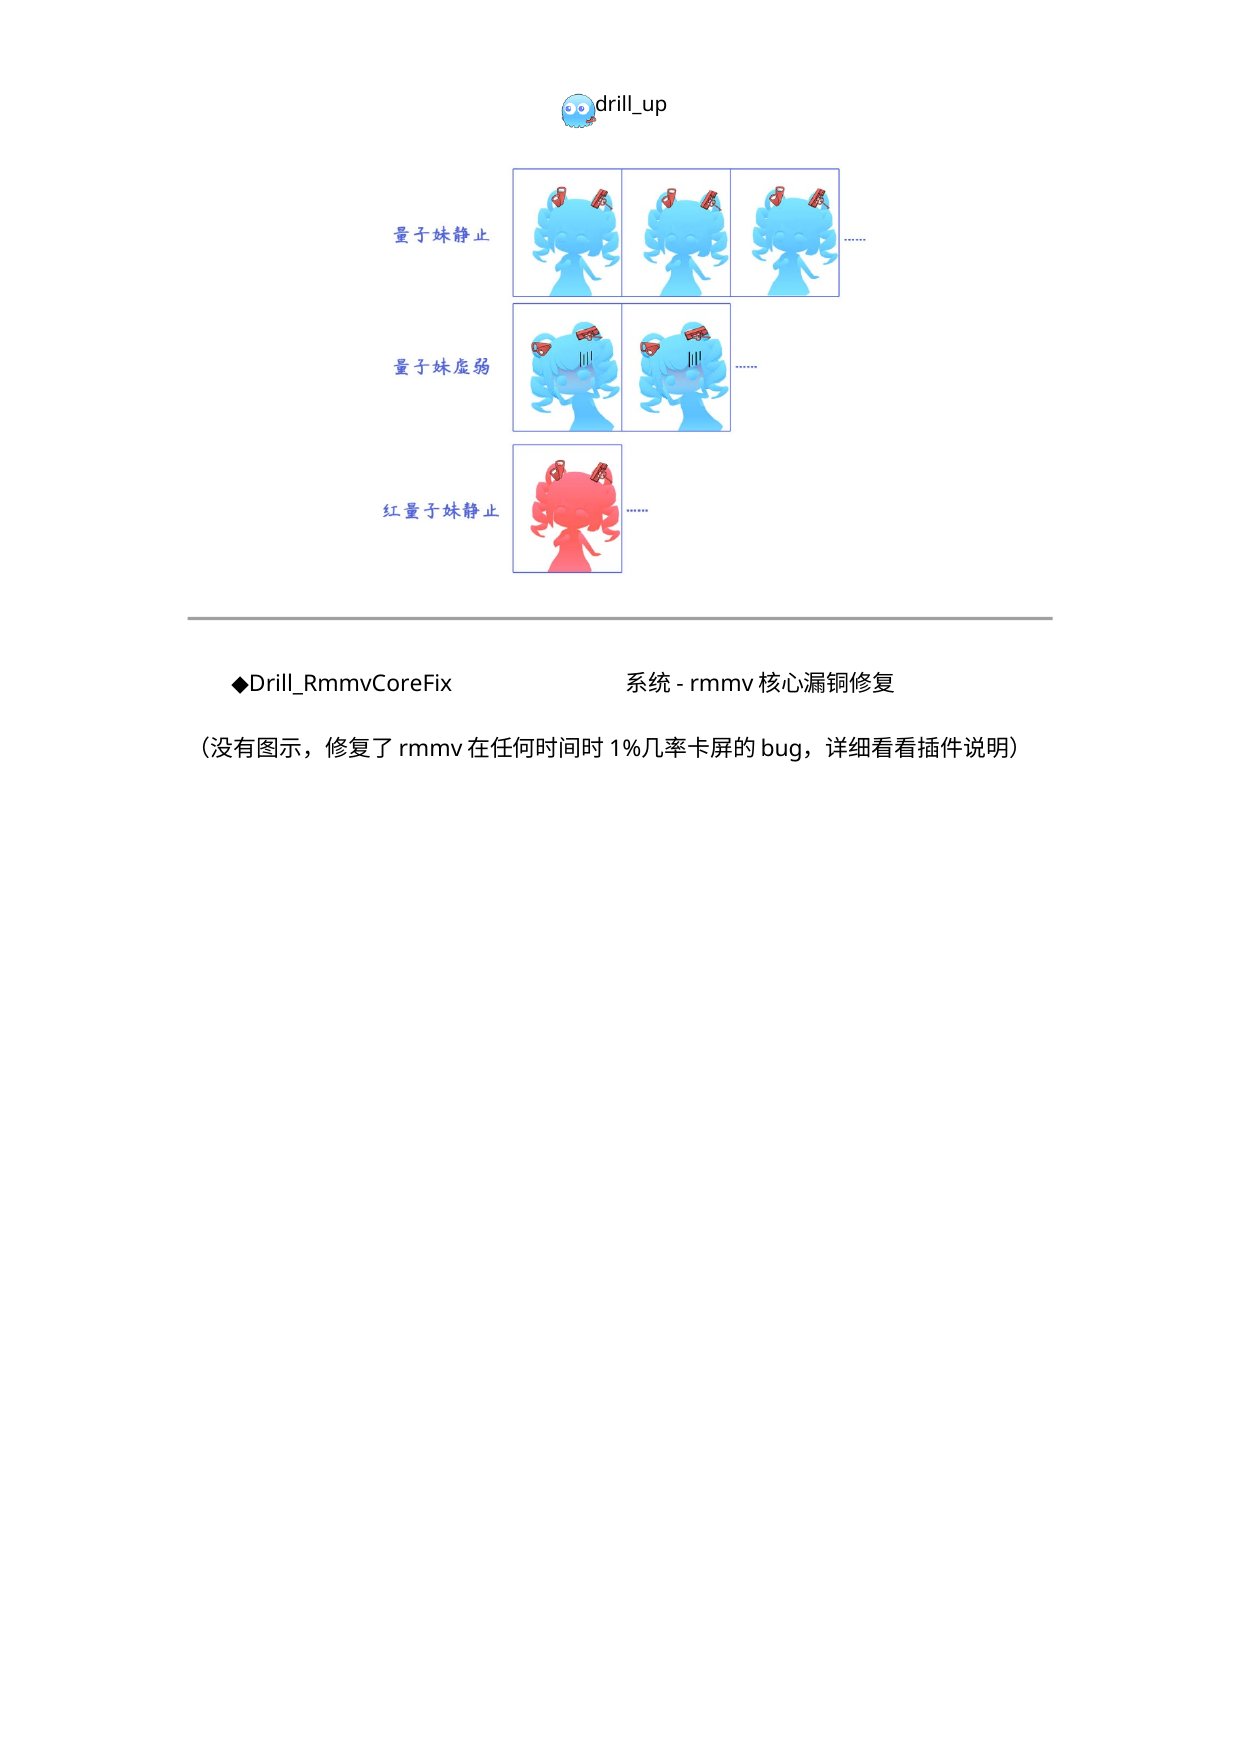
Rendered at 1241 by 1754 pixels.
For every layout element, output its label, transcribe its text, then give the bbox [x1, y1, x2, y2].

text ◆Drill_RmmvCoreFix 系统 - rmmv核心漏铜修复 [187, 649, 1053, 714]
text （没有图示，修复了rmmv在任何时间时1%几率卡屏的bug，详细看看插件说明） [187, 714, 1053, 779]
picture [371, 162, 870, 584]
picture [556, 88, 597, 130]
